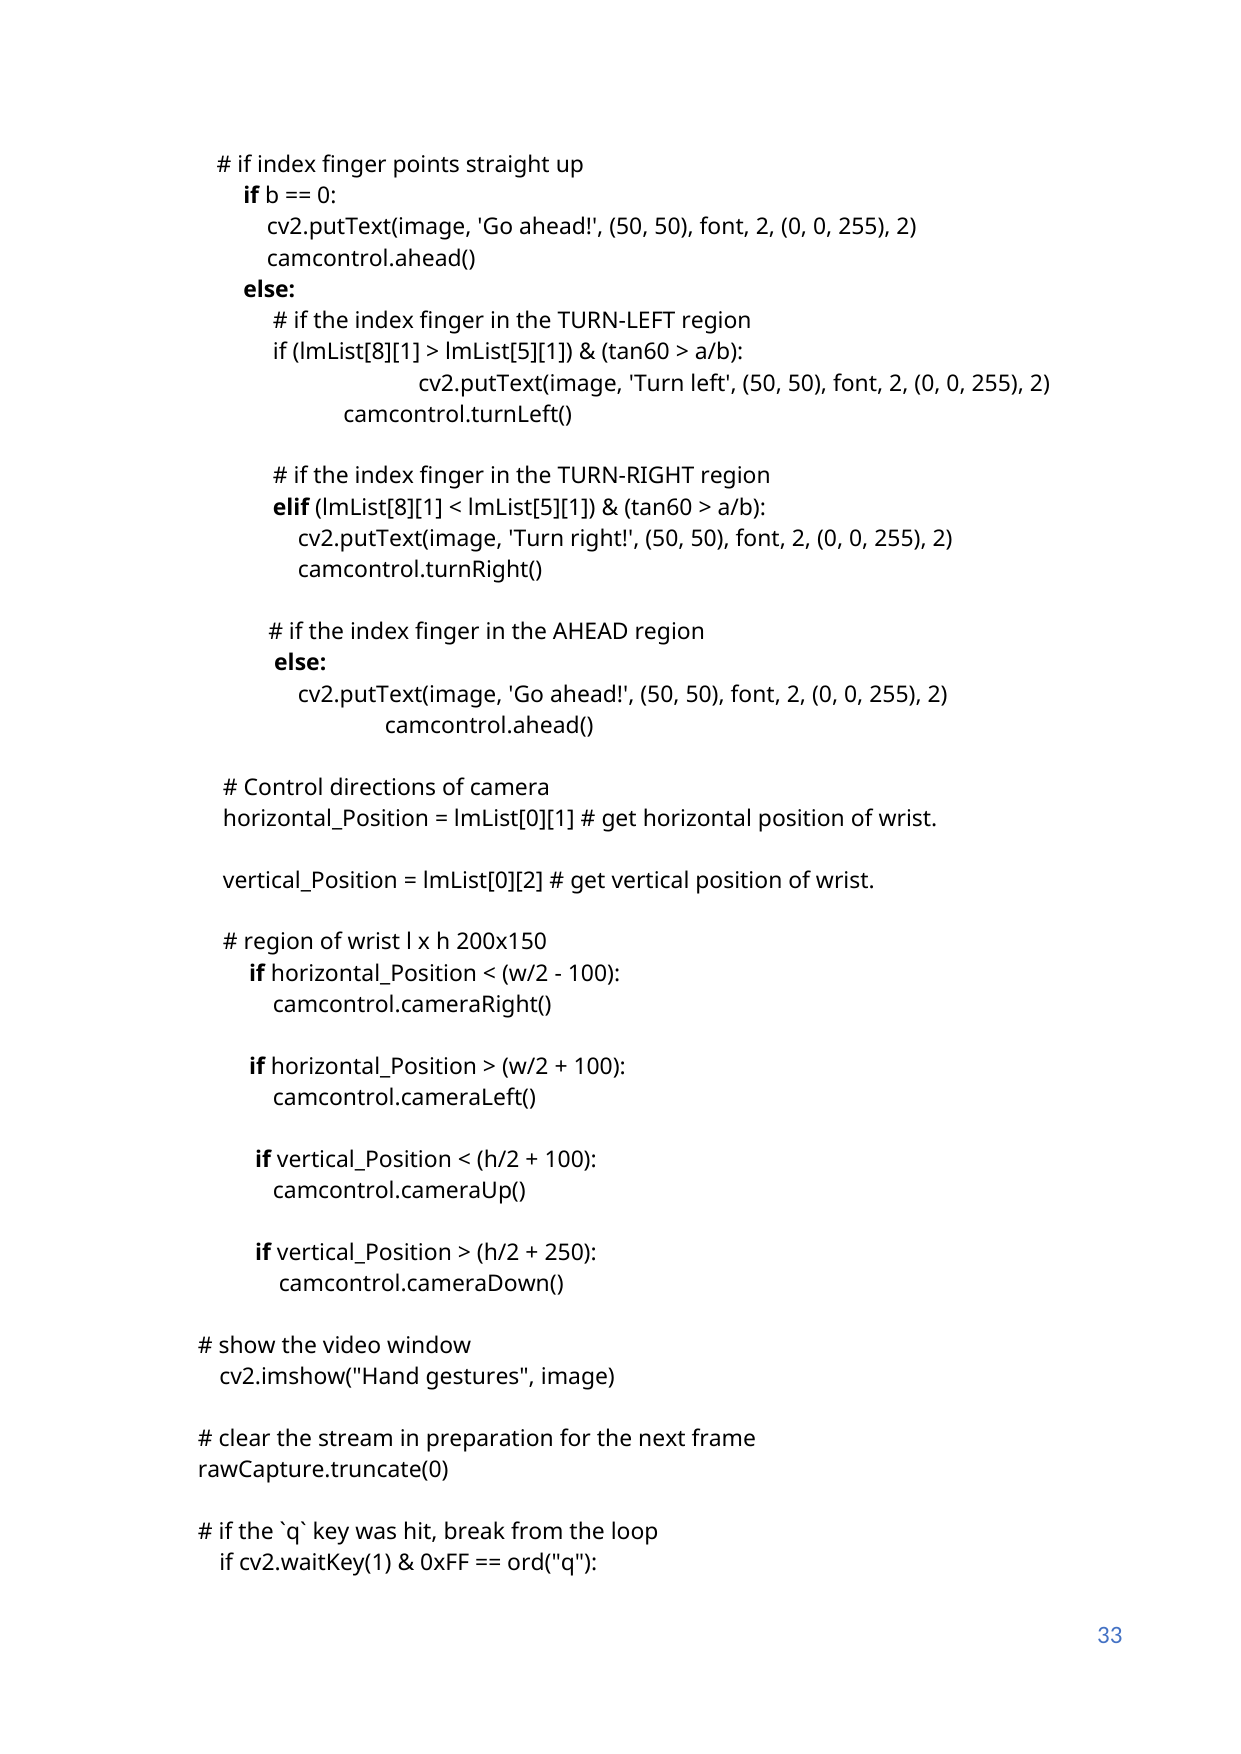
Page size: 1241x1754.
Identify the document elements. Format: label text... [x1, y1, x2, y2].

text # if the index finger in the TURN-LEFT region [118, 304, 1122, 335]
text if (lmList[8][1] > lmList[5][1]) & (tan60 > a/b): [118, 335, 1122, 366]
text # if the `q` key was hit, break from the loop [118, 1515, 1122, 1546]
text cv2.putText(image, 'Go ahead!', (50, 50), font, 2, (0, 0, 255), 2) [118, 210, 1122, 241]
text if b == 0: [118, 179, 1122, 210]
text cv2.putText(image, 'Go ahead!', (50, 50), font, 2, (0, 0, 255), 2) [118, 677, 1122, 709]
text vertical_Position = lmList[0][2] # get vertical position of wrist. [118, 863, 1122, 895]
text # Control directions of camera [118, 771, 1122, 802]
text cv2.putText(image, 'Turn right!', (50, 50), font, 2, (0, 0, 255), 2) [118, 522, 1122, 553]
text if horizontal_Position < (w/2 - 100): [118, 957, 1122, 988]
text # clear the stream in preparation for the next frame [118, 1422, 1122, 1453]
text cv2.putText(image, 'Turn left', (50, 50), font, 2, (0, 0, 255), 2) [118, 366, 1122, 398]
text # show the video window [118, 1329, 1122, 1360]
text # region of wrist l x h 200x150 [118, 925, 1122, 957]
text camcontrol.cameraLeft() [118, 1081, 1122, 1112]
text camcontrol.turnRight() [118, 553, 1122, 584]
text camcontrol.cameraDown() [118, 1267, 1122, 1298]
text # if index finger points straight up [118, 148, 1122, 179]
text else: [118, 273, 1122, 304]
text else: [118, 646, 1122, 677]
text camcontrol.cameraUp() [118, 1174, 1122, 1205]
text if vertical_Position < (h/2 + 100): [118, 1143, 1122, 1174]
text if horizontal_Position > (w/2 + 100): [118, 1049, 1122, 1081]
text # if the index finger in the TURN-RIGHT region [118, 459, 1122, 491]
text camcontrol.turnLeft() [118, 398, 1122, 429]
text camcontrol.ahead() [118, 241, 1122, 273]
text elif (lmList[8][1] < lmList[5][1]) & (tan60 > a/b): [118, 491, 1122, 522]
text if vertical_Position > (h/2 + 250): [118, 1236, 1122, 1267]
text # if the index finger in the AHEAD region [118, 615, 1122, 646]
text if cv2.waitKey(1) & 0xFF == ord("q"): [118, 1546, 1122, 1577]
text rawCapture.truncate(0) [118, 1453, 1122, 1484]
text cv2.imshow("Hand gestures", image) [118, 1360, 1122, 1391]
text camcontrol.ahead() [118, 709, 1122, 740]
text camcontrol.cameraRight() [118, 988, 1122, 1019]
text horizontal_Position = lmList[0][1] # get horizontal position of wrist. [118, 802, 1122, 833]
